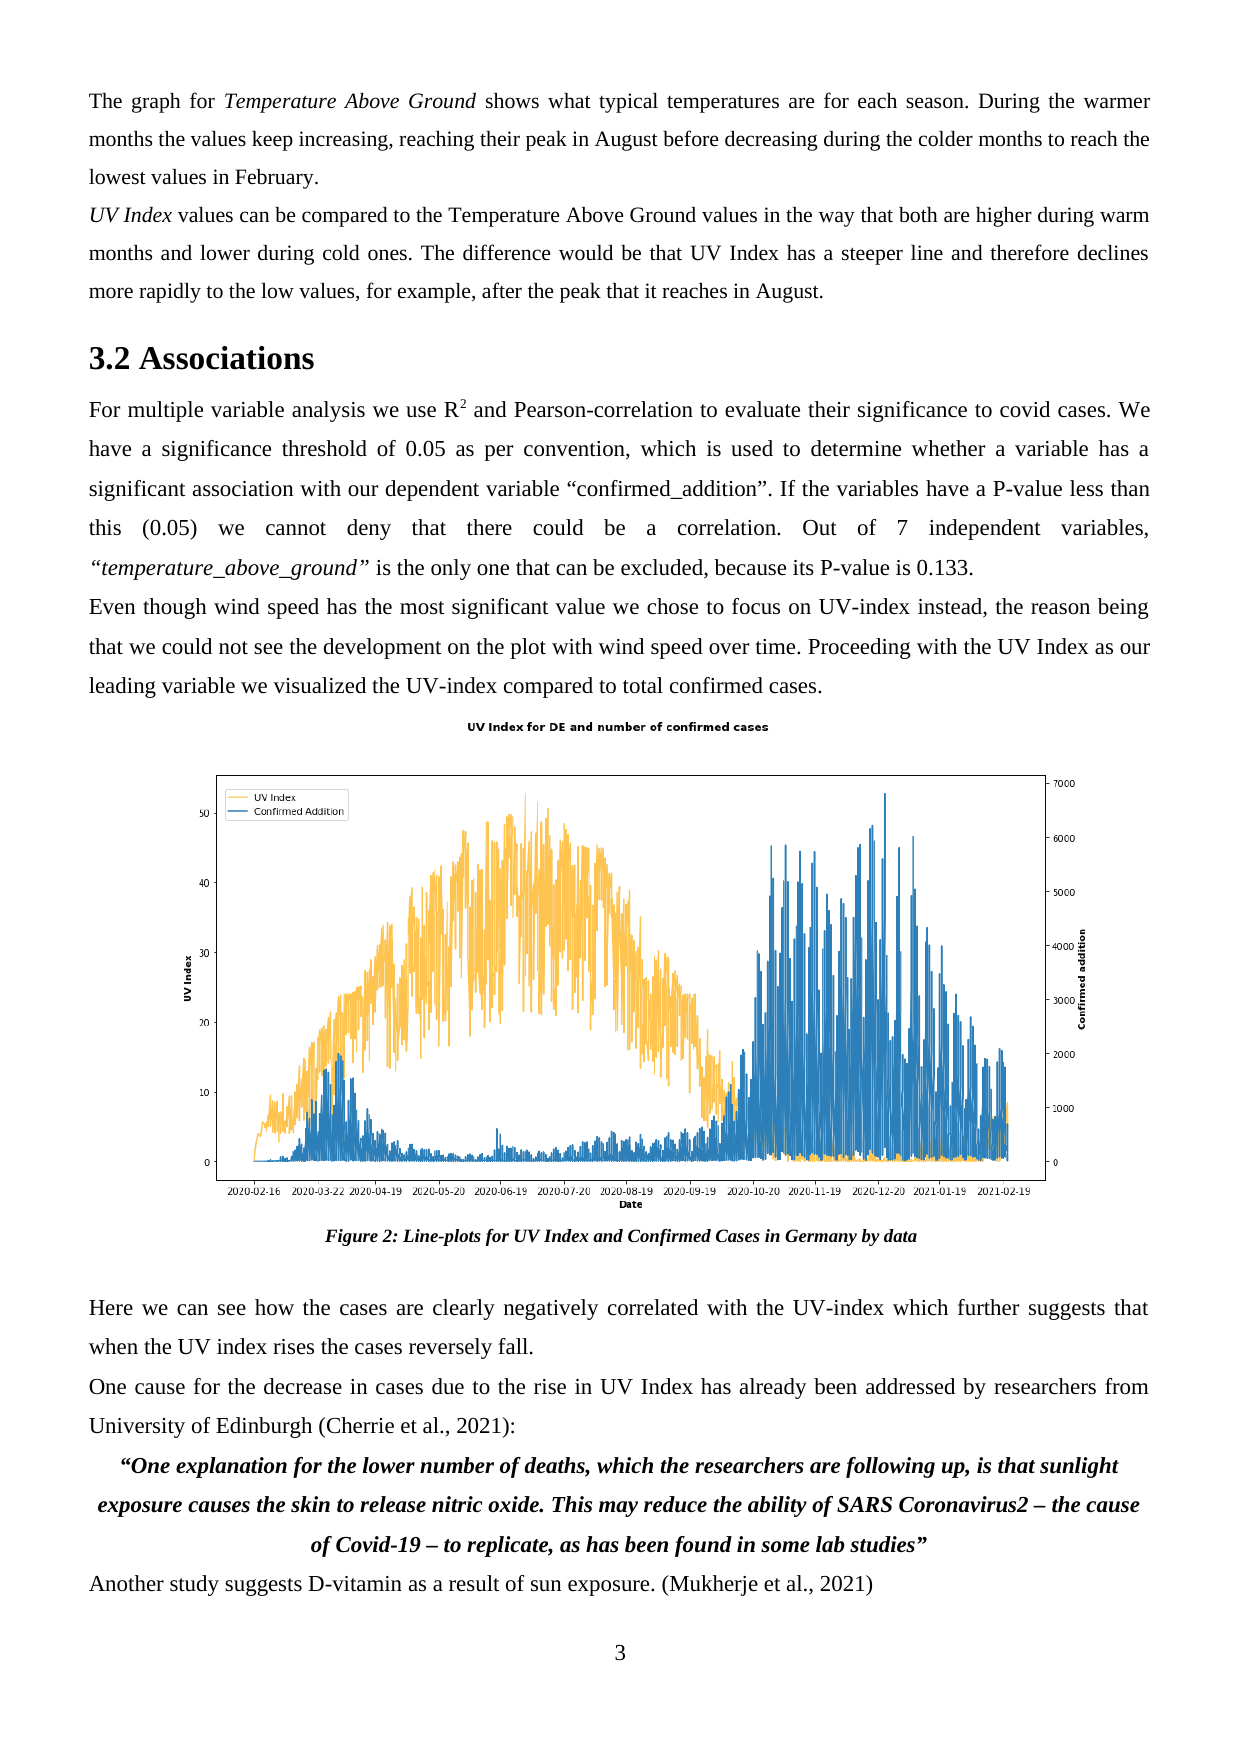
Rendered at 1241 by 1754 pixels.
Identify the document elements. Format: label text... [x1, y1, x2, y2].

text Another study suggests D-vitamin as a result of sun exposure. (Mukherje et al., 2021) [88, 1570, 1152, 1596]
text Even though wind speed has the most significant value we chose to focus on UV-index instead, the reason being that we could not see the development on the plot with wind speed over time. Proceeding with the UV Index as our leading variable we visualized the UV-index compared to total confirmed cases. [88, 593, 1152, 698]
text The graph for Temperature Above Ground shows what typical temperatures are for each season. During the warmer months the values keep increasing, reaching their peak in August before decreasing during the colder months to reach the lowest values in February. [88, 88, 1152, 189]
text For multiple variable analysis we use R2 and Pearson-correlation to evaluate their significance to covid cases. We have a significance threshold of 0.05 as per convention, which is used to determine whether a variable has a significant association with our dependent variable “confirmed_addition”. If the variables have a P-value less than this (0.05) we cannot deny that there could be a correlation. Out of 7 independent variables, “temperature_above_ground” is the only one that can be excluded, because its P-value is 0.133. [88, 396, 1152, 580]
text 3.2 Associations [88, 338, 1152, 377]
text UV Index values can be compared to the Temperature Above Ground values in the way that both are higher during warm months and lower during cold ones. The difference would be that UV Index has a steeper line and therefore declines more rapidly to the low values, for example, after the peak that it reaches in August. [88, 202, 1152, 303]
text “One explanation for the lower number of deaths, which the researchers are following up, is that sunlight exposure causes the skin to release nitric oxide. This may reduce the ability of SARS Coronavirus2 – the cause of Covid-19 – to replicate, as has been found in some lab studies” [88, 1452, 1152, 1557]
picture [150, 715, 1094, 1215]
text One cause for the decrease in cases due to the rise in UV Index has already been addressed by researchers from University of Edinburgh (Cherrie et al., 2021): [88, 1373, 1152, 1438]
